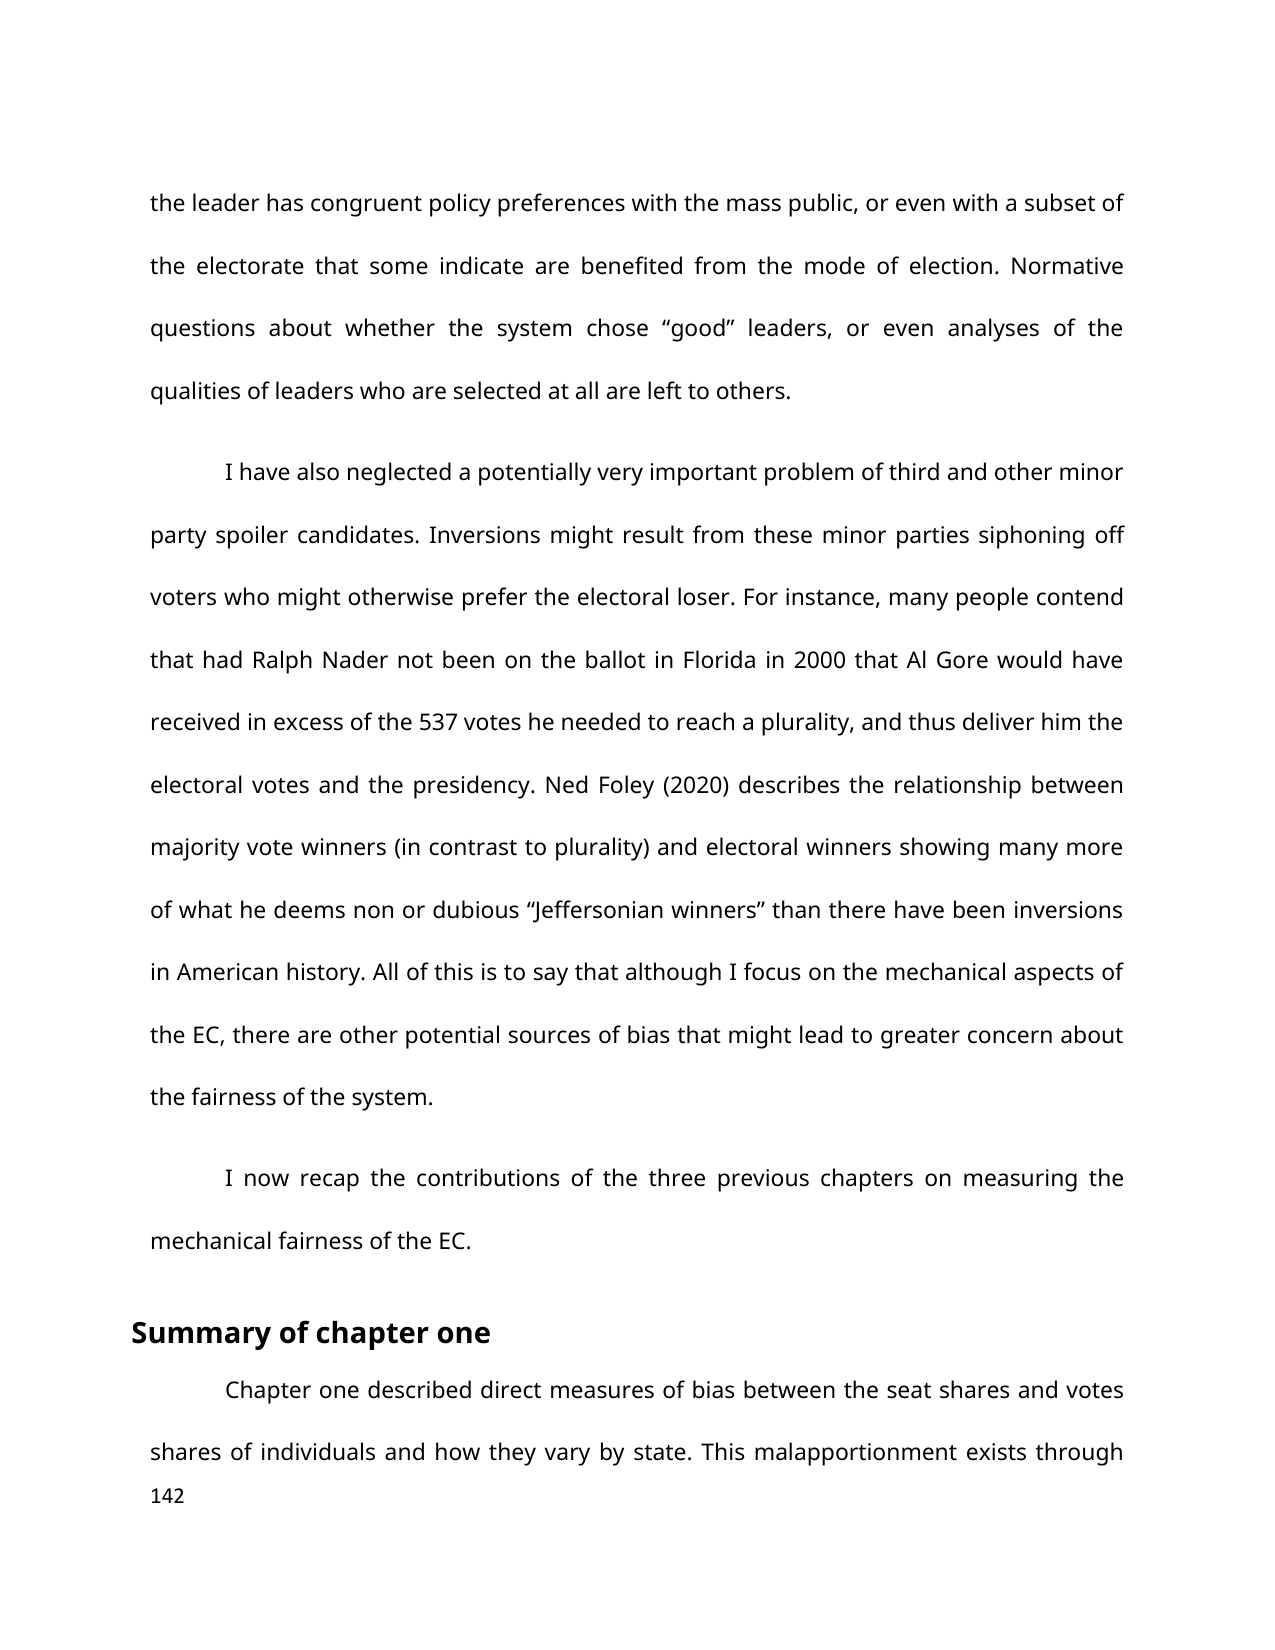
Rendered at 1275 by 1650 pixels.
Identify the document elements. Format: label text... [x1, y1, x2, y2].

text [150, 1374, 1125, 1468]
text I have also neglected a potentially very important problem of third and other minor party spoiler candidates. Inversions might result from these minor parties siphoning off voters who might otherwise prefer the electoral loser. For instance, many people contend that had Ralph Nader not been on the ballot in Florida in 2000 that Al Gore would have received in excess of the 537 votes he needed to reach a plurality, and thus deliver him the electoral votes and the presidency. Ned Foley (2020) describes the relationship between majority vote winners (in contrast to plurality) and electoral winners showing many more of what he deems non or dubious “Jeffersonian winners” than there have been inversions in American history. All of this is to say that although I focus on the mechanical aspects of the EC, there are other potential sources of bias that might lead to greater concern about the fairness of the system. [150, 456, 1125, 1112]
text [150, 187, 1125, 406]
text I now recap the contributions of the three previous chapters on measuring the mechanical fairness of the EC. [150, 1162, 1125, 1256]
subtitle Summary of chapter one [131, 1312, 1125, 1352]
